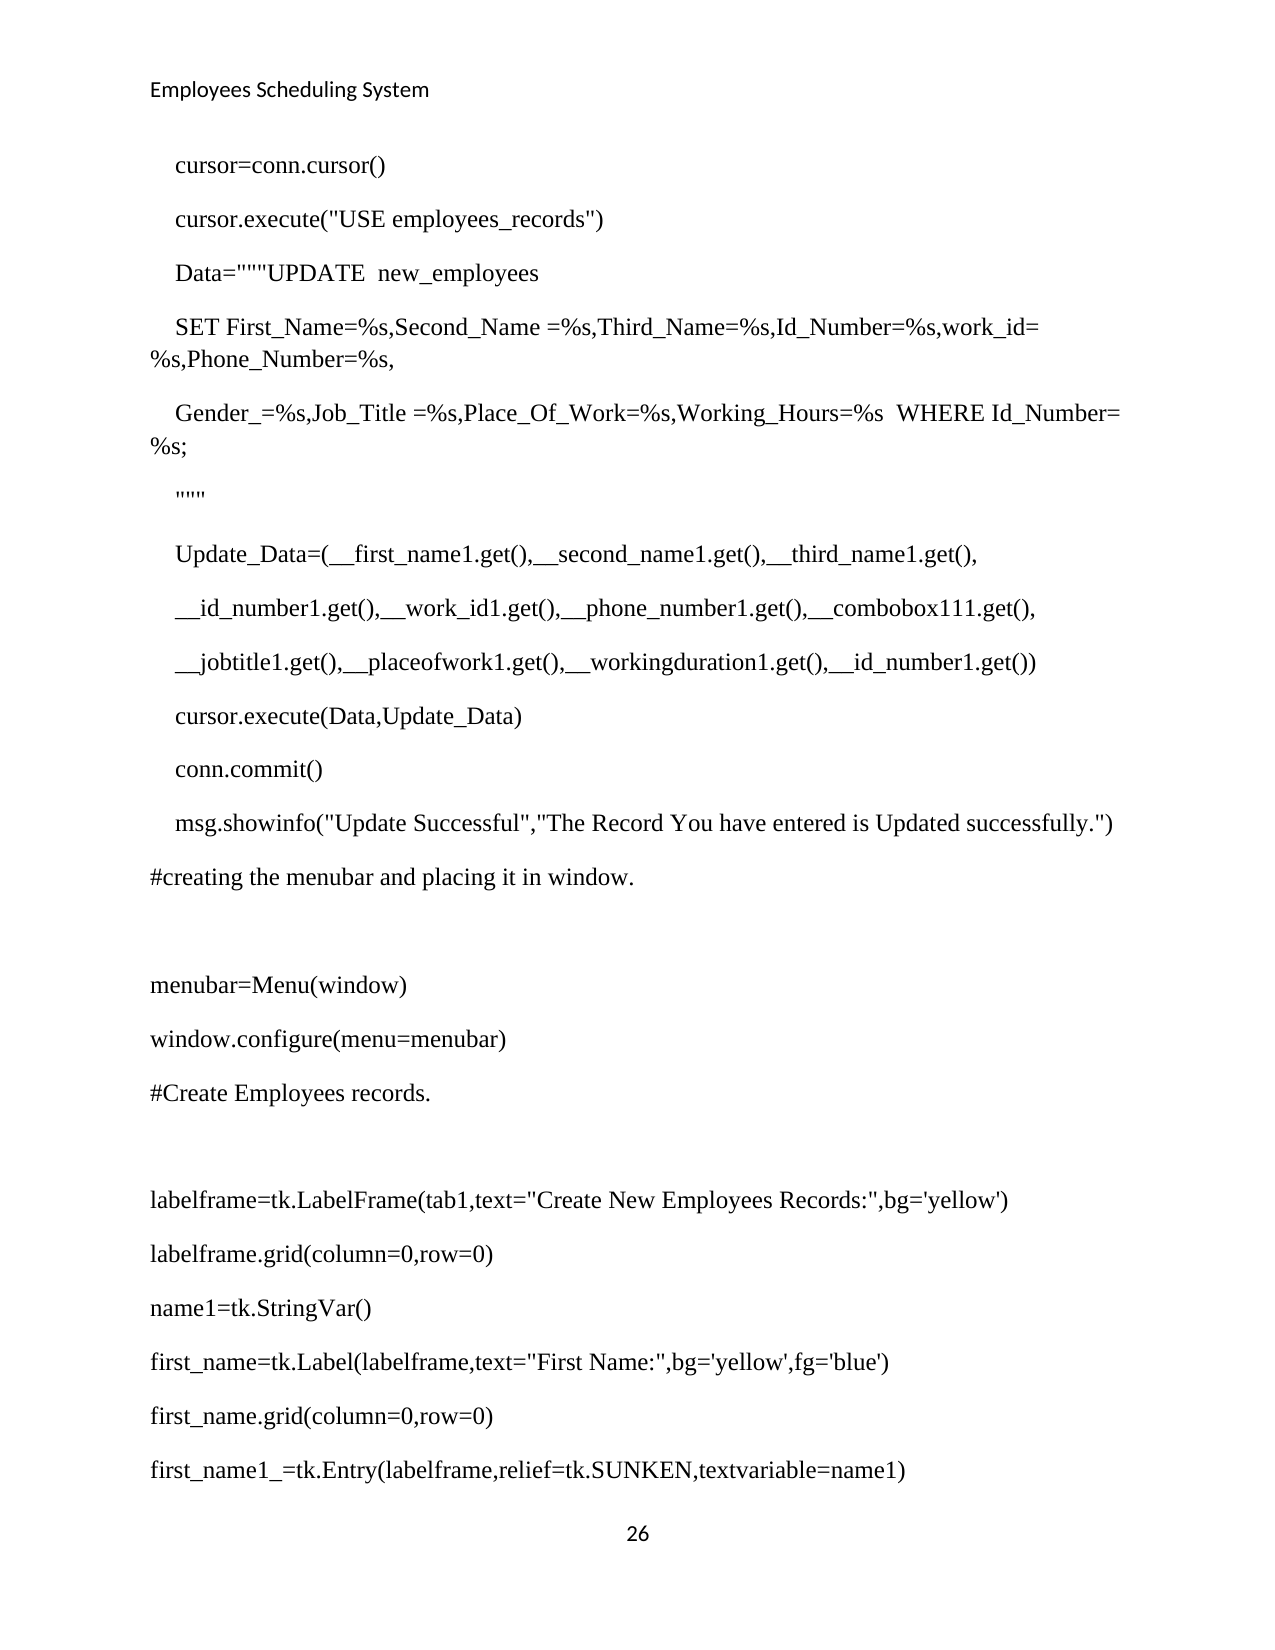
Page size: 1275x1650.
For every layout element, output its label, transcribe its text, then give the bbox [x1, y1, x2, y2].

text __jobtitle1.get(),__placeofwork1.get(),__workingduration1.get(),__id_number1.get()) [150, 647, 1125, 676]
text msg.showinfo("Update Successful","The Record You have entered is Updated successfully.") [150, 808, 1125, 837]
text cursor.execute(Data,Update_Data) [150, 701, 1125, 729]
text first_name1_=tk.Entry(labelframe,relief=tk.SUNKEN,textvariable=name1) [150, 1455, 1125, 1483]
text labelframe.grid(column=0,row=0) [150, 1239, 1125, 1268]
text cursor.execute("USE employees_records") [150, 204, 1125, 233]
text Update_Data=(__first_name1.get(),__second_name1.get(),__third_name1.get(), [150, 539, 1125, 568]
text """ [150, 485, 1125, 514]
text #Create Employees records. [150, 1078, 1125, 1106]
text menubar=Menu(window) [150, 970, 1125, 999]
text Gender_=%s,Job_Title =%s,Place_Of_Work=%s,Working_Hours=%s WHERE Id_Number=%s; [150, 398, 1125, 460]
text conn.commit() [150, 754, 1125, 783]
text name1=tk.StringVar() [150, 1293, 1125, 1322]
text cursor=conn.cursor() [150, 150, 1125, 179]
text labelframe=tk.LabelFrame(tab1,text="Create New Employees Records:",bg='yellow') [150, 1185, 1125, 1214]
text first_name.grid(column=0,row=0) [150, 1401, 1125, 1429]
text first_name=tk.Label(labelframe,text="First Name:",bg='yellow',fg='blue') [150, 1347, 1125, 1376]
text #creating the menubar and placing it in window. [150, 862, 1125, 891]
text SET First_Name=%s,Second_Name =%s,Third_Name=%s,Id_Number=%s,work_id=%s,Phone_Number=%s, [150, 312, 1125, 373]
text window.configure(menu=menubar) [150, 1024, 1125, 1053]
text Data="""UPDATE new_employees [150, 258, 1125, 286]
text __id_number1.get(),__work_id1.get(),__phone_number1.get(),__combobox111.get(), [150, 593, 1125, 622]
